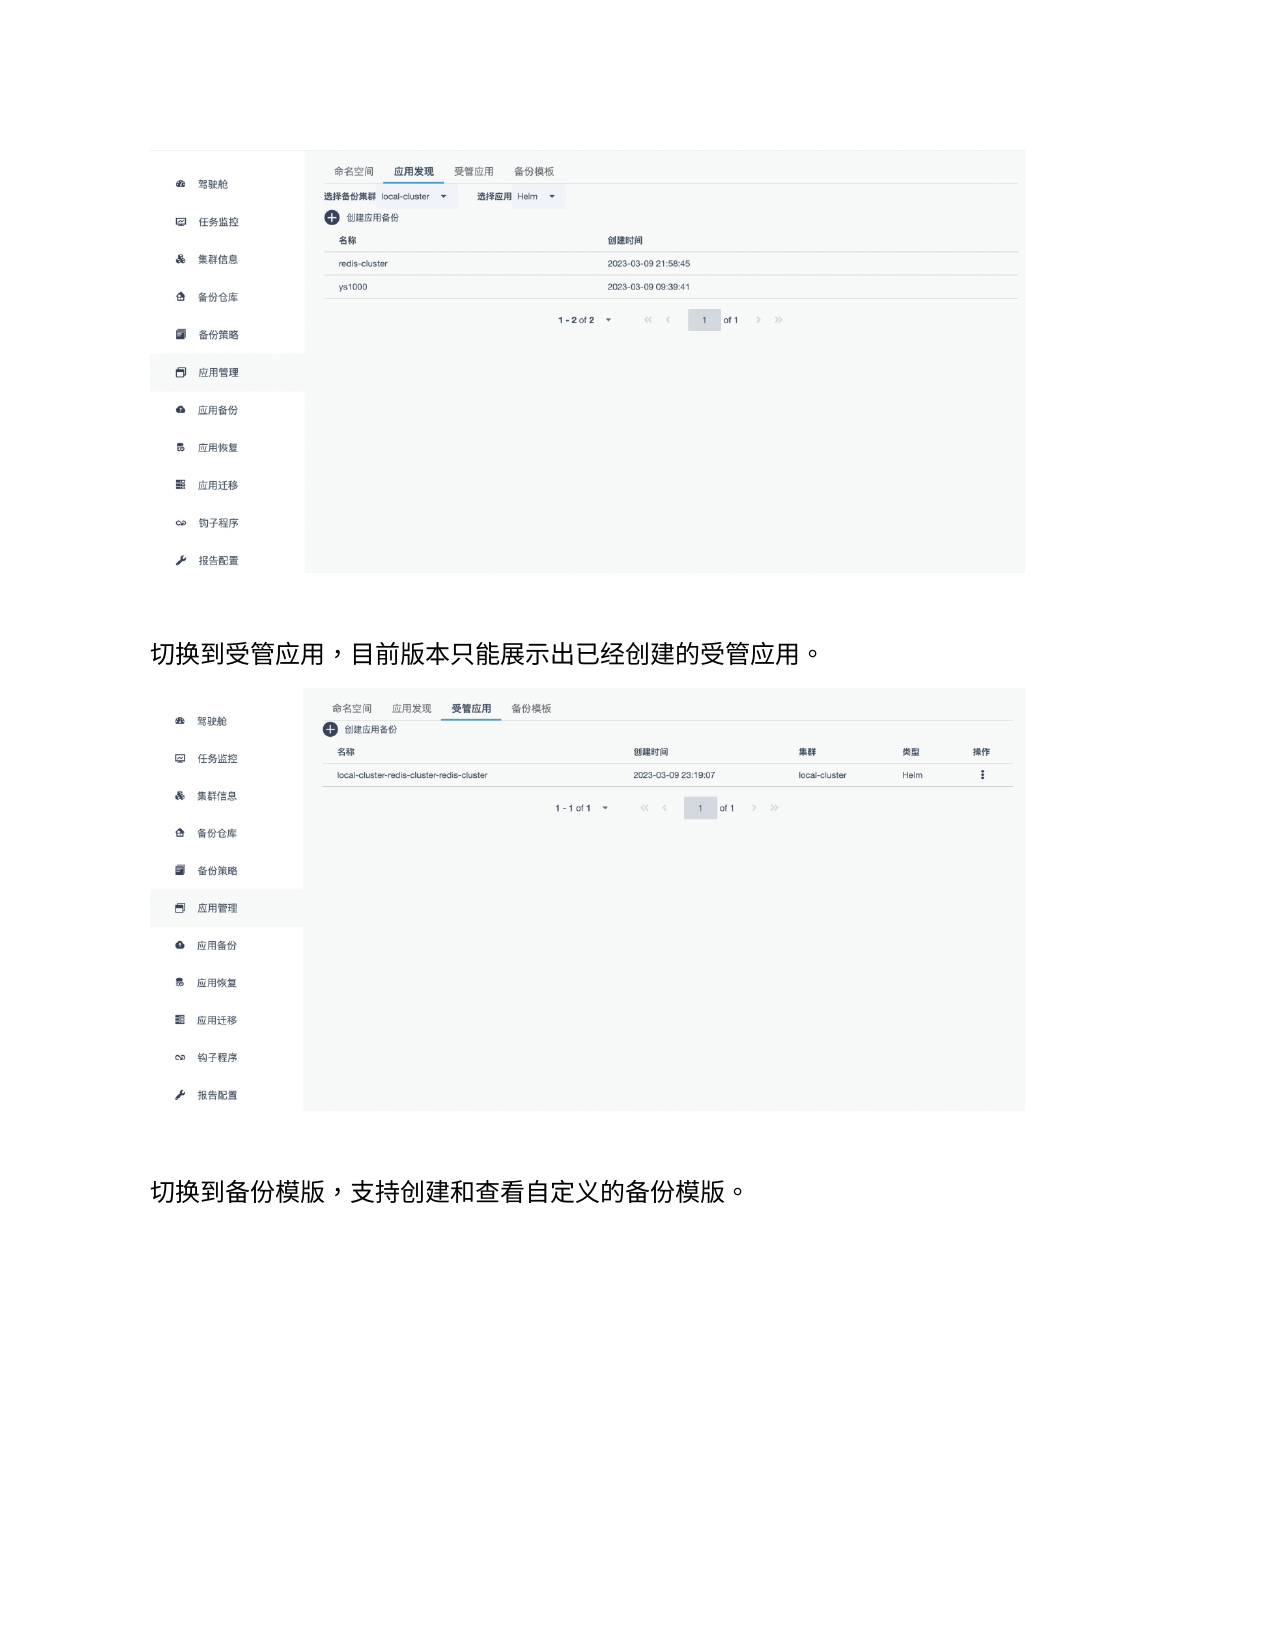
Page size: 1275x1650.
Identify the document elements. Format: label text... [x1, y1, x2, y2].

text 切换到受管应用，目前版本只能展示出已经创建的受管应用。 [150, 641, 1125, 670]
text 切换到备份模版，支持创建和查看自定义的备份模版。 [150, 1179, 1125, 1208]
picture [150, 688, 1025, 1111]
picture [150, 150, 1025, 573]
